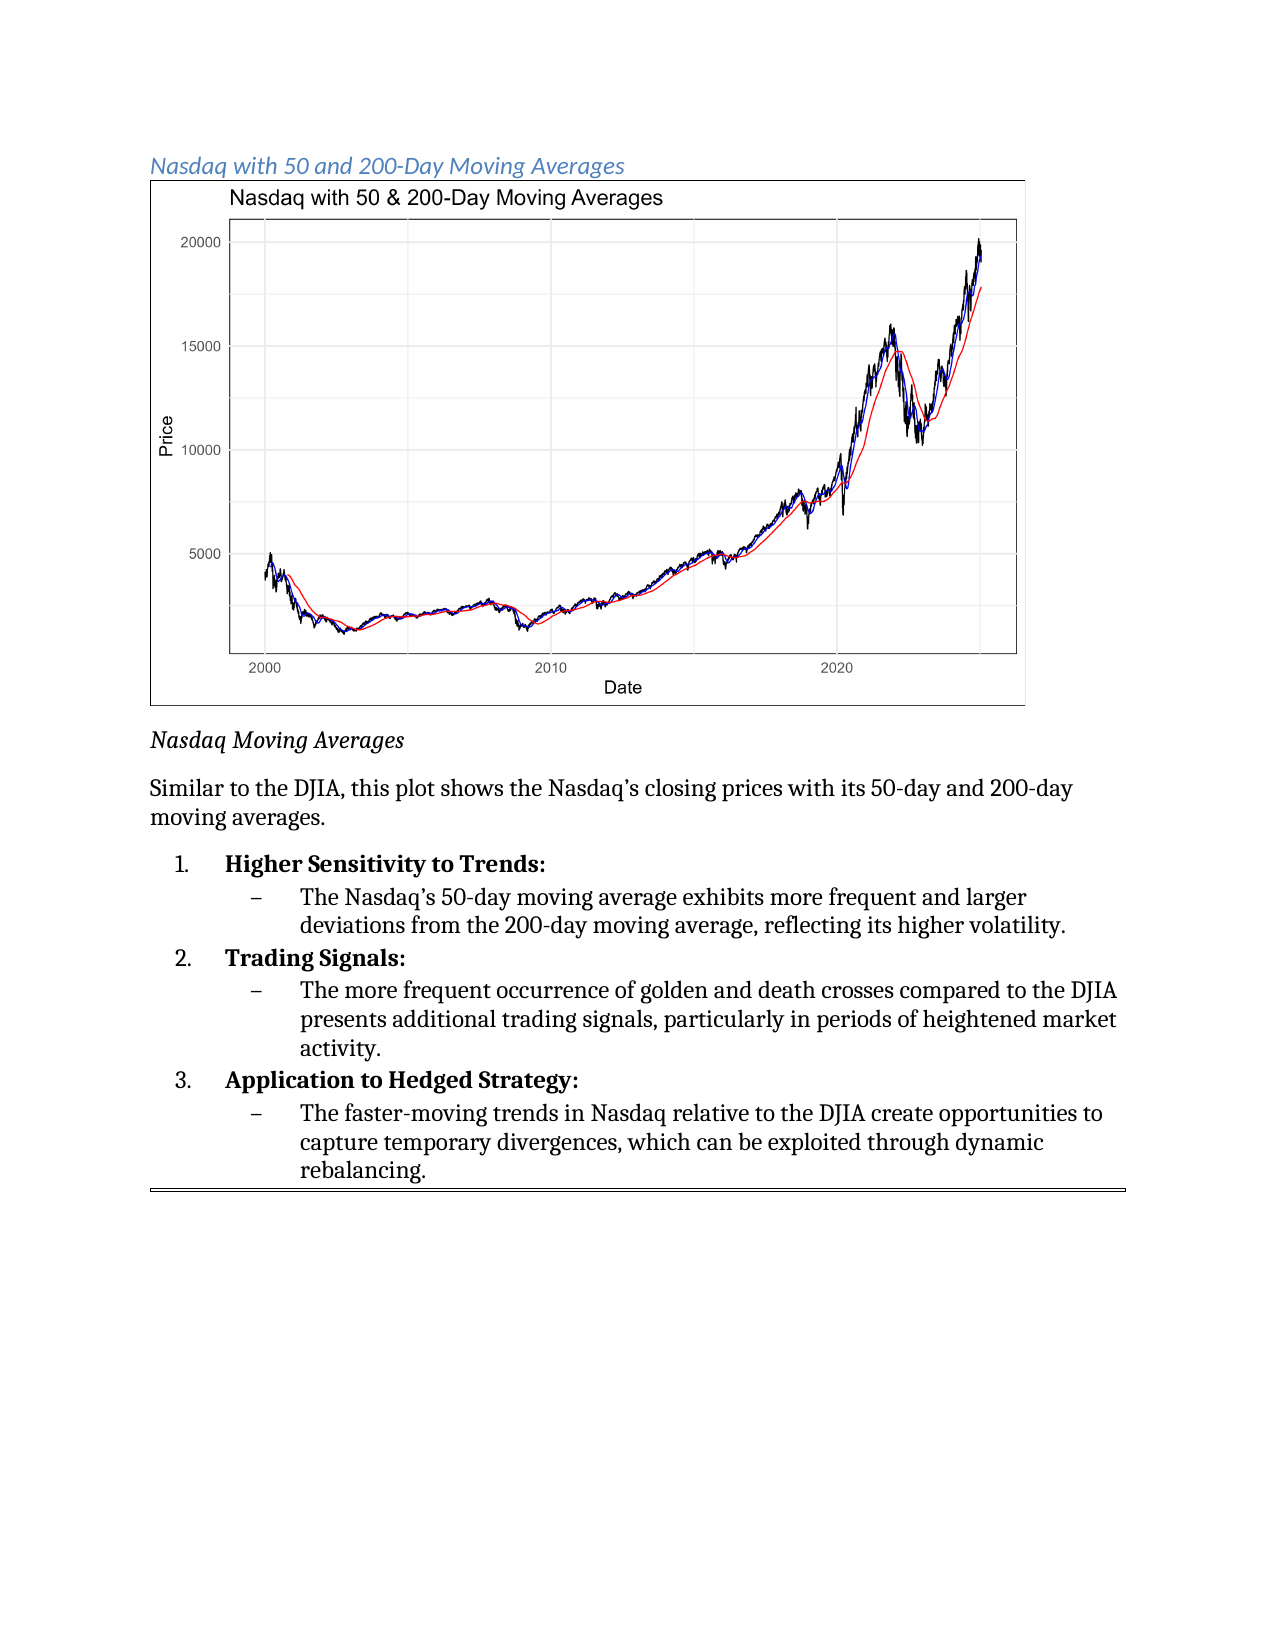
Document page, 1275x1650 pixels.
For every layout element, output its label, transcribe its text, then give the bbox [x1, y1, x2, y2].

list The faster-moving trends in Nasdaq relative to the DJIA create opportunities to capture temporary divergences, which can be exploited through dynamic rebalancing. [250, 1099, 1125, 1185]
text Similar to the DJIA, this plot shows the Nasdaq’s closing prices with its 50-day and 200-day moving averages. [150, 774, 1125, 831]
list Higher Sensitivity to Trends: [175, 850, 1125, 879]
text Nasdaq Moving Averages [150, 726, 1125, 755]
list Trading Signals: [175, 944, 1125, 973]
subtitle Nasdaq with 50 and 200-Day Moving Averages [150, 150, 1125, 181]
list The more frequent occurrence of golden and death crosses compared to the DJIA presents additional trading signals, particularly in periods of heightened market activity. [250, 976, 1125, 1063]
picture [150, 180, 1025, 706]
list Application to Hedged Strategy: [175, 1066, 1125, 1095]
list The Nasdaq’s 50-day moving average exhibits more frequent and larger deviations from the 200-day moving average, reflecting its higher volatility. [250, 883, 1125, 940]
